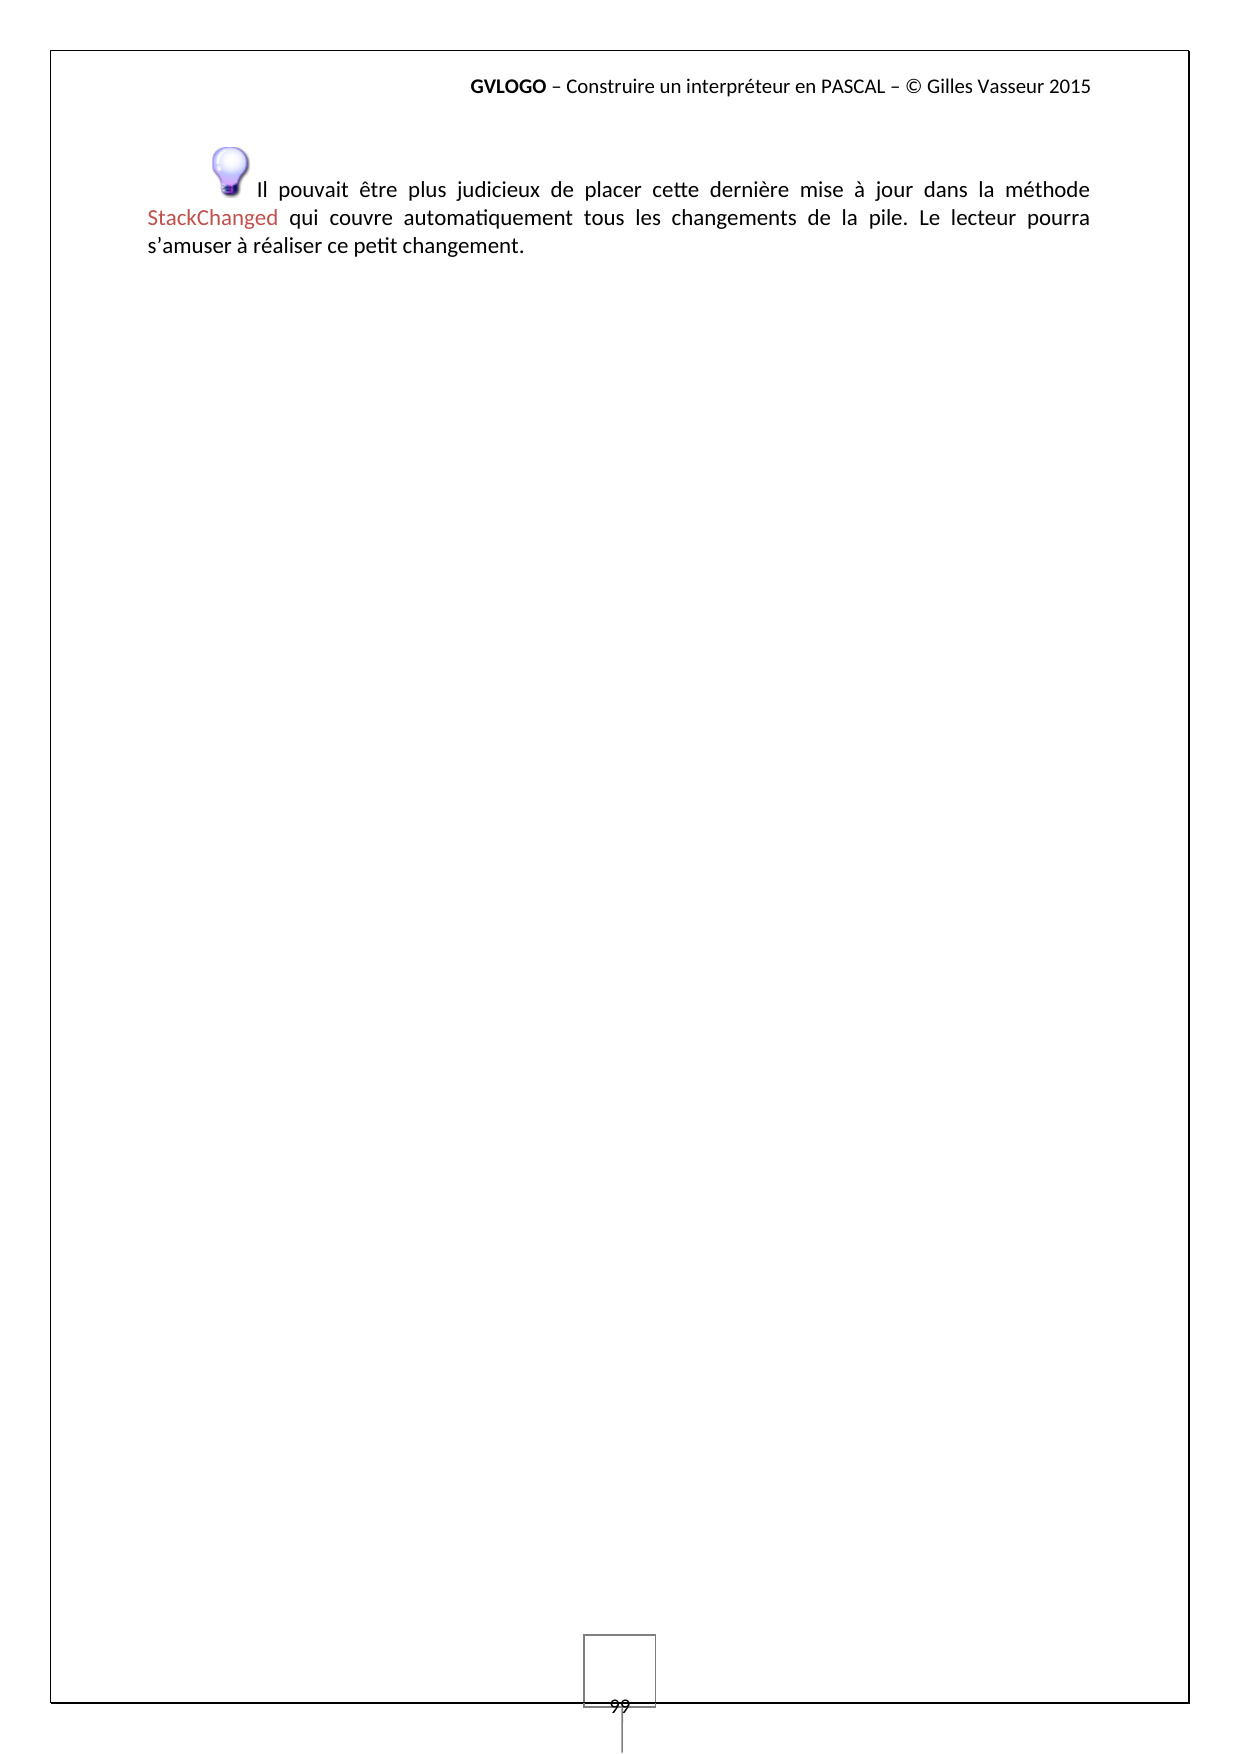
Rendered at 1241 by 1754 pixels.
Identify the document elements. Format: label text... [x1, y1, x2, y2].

picture [206, 147, 257, 198]
text Il pouvait être plus judicieux de placer cette dernière mise à jour dans la méthode StackChanged qui couvre automatiquement tous les changements de la pile. Le lecteur pourra s’amuser à réaliser ce petit changement. [147, 148, 1092, 259]
